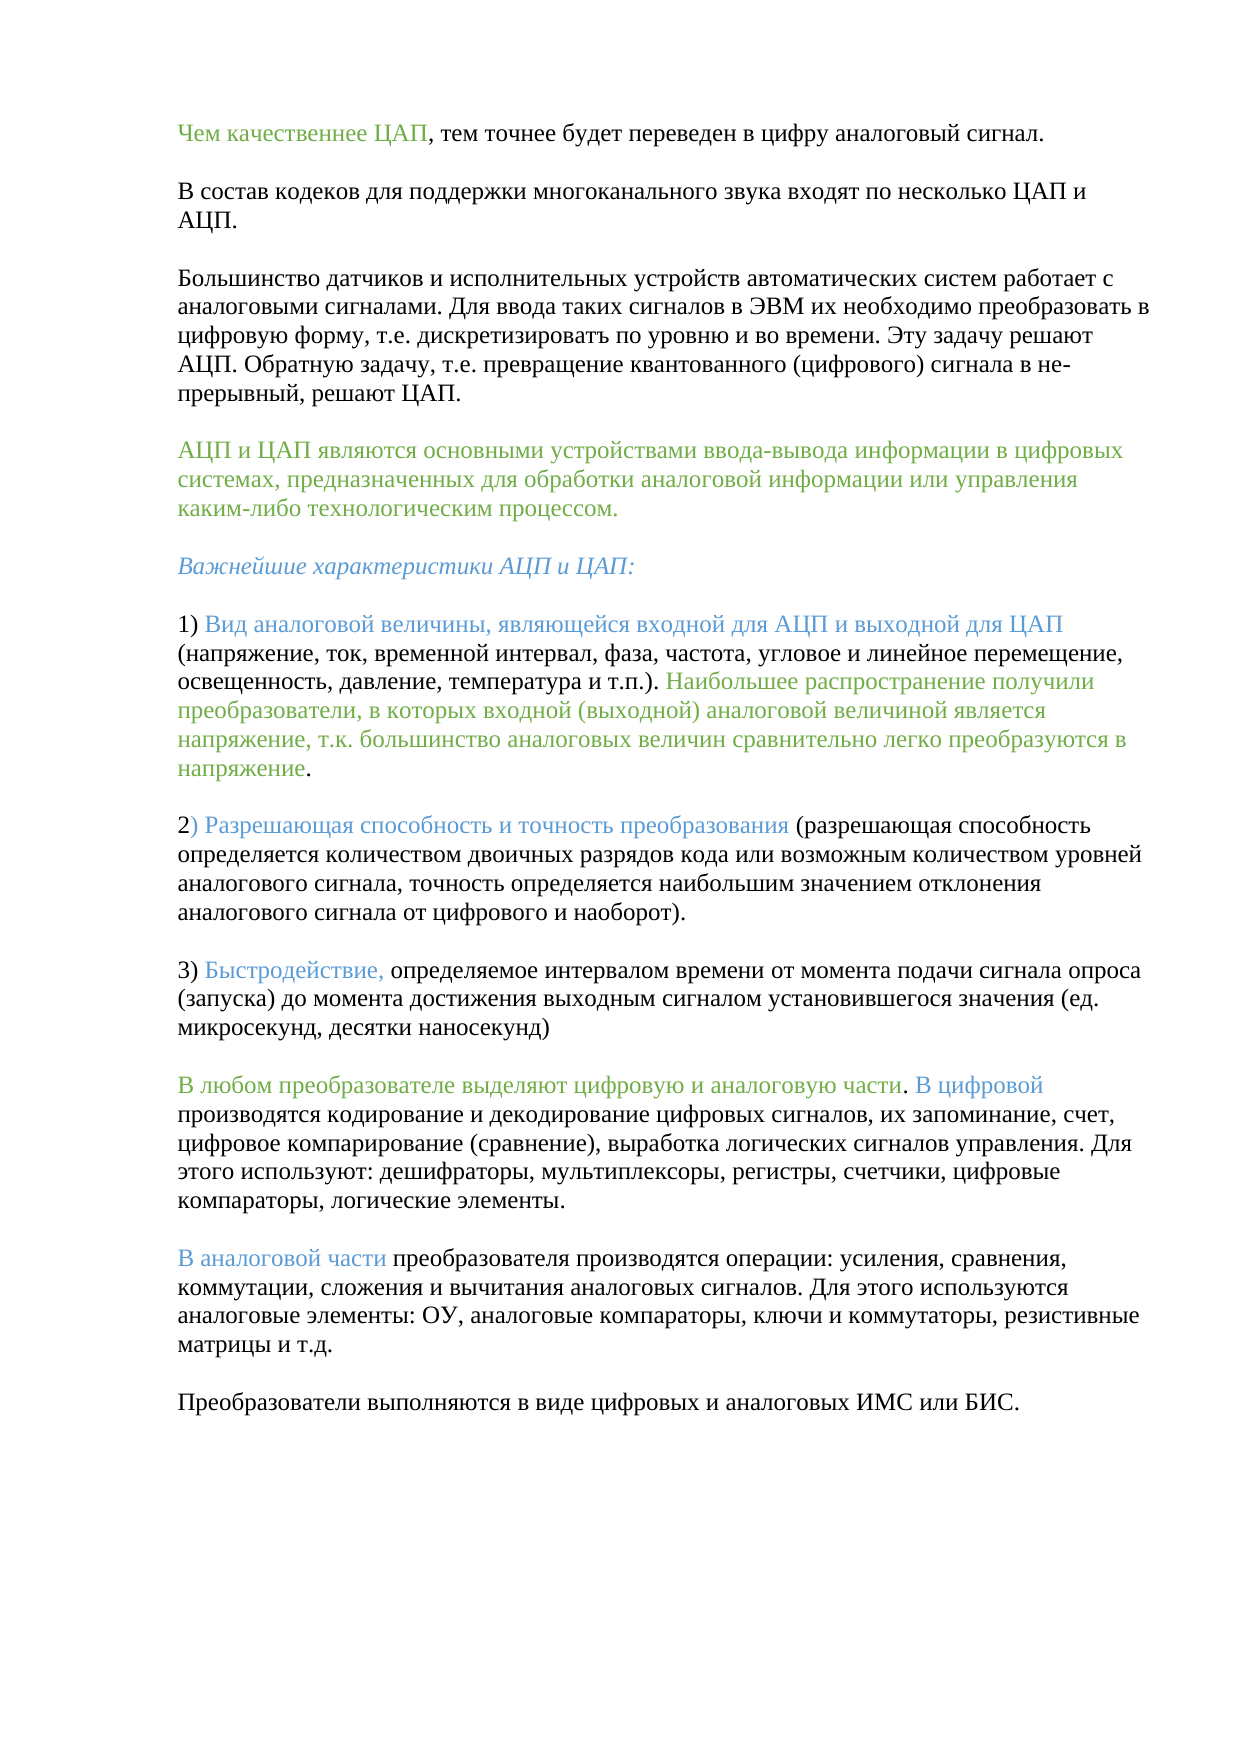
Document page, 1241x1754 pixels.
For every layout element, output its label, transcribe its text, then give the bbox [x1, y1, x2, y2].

text Преобразователи выполняются в виде цифровых и аналоговых ИМС или БИС. [177, 1387, 1152, 1416]
text В любом преобразователе выделяют цифровую и аналоговую части. В цифровой производятся кодирование и декодирование цифровых сигналов, их запоминание, счет, цифровое компарирование (сравнение), выработка логических сигналов управления. Для этого используют: дешифраторы, мультиплексоры, регистры, счетчики, цифровые компараторы, логические элементы. [177, 1070, 1152, 1214]
text АЦП и ЦАП являются основными устройствами ввода-вывода информации в цифровых системах, предназначенных для обработки аналоговой информации или управления каким-либо технологическим процессом. [177, 436, 1152, 522]
text 2) Разрешающая способность и точность преобразования (разрешающая способность определяется количеством двоичных разрядов кода или возможным количеством уровней аналогового сигнала, точность определяется наибольшим значением отклонения аналогового сигнала от цифрового и наоборот). [177, 811, 1152, 926]
text Чем качественнее ЦАП, тем точнее будет переведен в цифру аналоговый сигнал. [177, 118, 1152, 147]
text В состав кодеков для поддержки многоканального звука входят по несколько ЦАП и АЦП. [177, 176, 1152, 233]
text Большинство датчиков и исполнительных устройств автоматических систем работает с аналоговыми сигналами. Для ввода таких сигналов в ЭВМ их необходимо преобразовать в цифровую форму, т.е. дискретизироватъ по уровню и во времени. Эту задачу решают АЦП. Обратную задачу, т.е. превращение квантованного (цифрового) сигнала в непрерывный, решают ЦАП. [177, 263, 1152, 406]
text В аналоговой части преобразователя производятся операции: усиления, сравнения, коммутации, сложения и вычитания аналоговых сигналов. Для этого используются аналоговые элементы: ОУ, аналоговые компараторы, ключи и коммутаторы, резистивные матрицы и т.д. [177, 1243, 1152, 1358]
text 1) Вид аналоговой величины, являющейся входной для АЦП и выходной для ЦАП (напряжение, ток, временной интервал, фаза, частота, угловое и линейное перемещение, освещенность, давление, температура и т.п.). Наибольшее распространение получили преобразователи, в которых входной (выходной) аналоговой величиной является напряжение, т.к. большинство аналоговых величин сравнительно легко преобразуются в напряжение. [177, 609, 1152, 781]
text Важнейшие характеристики АЦП и ЦАП: [177, 551, 1152, 580]
text 3) Быстродействие, определяемое интервалом времени от момента подачи сигнала опроса (запуска) до момента достижения выходным сигналом установившегося значения (ед. микросекунд, десятки наносекунд) [177, 955, 1152, 1041]
